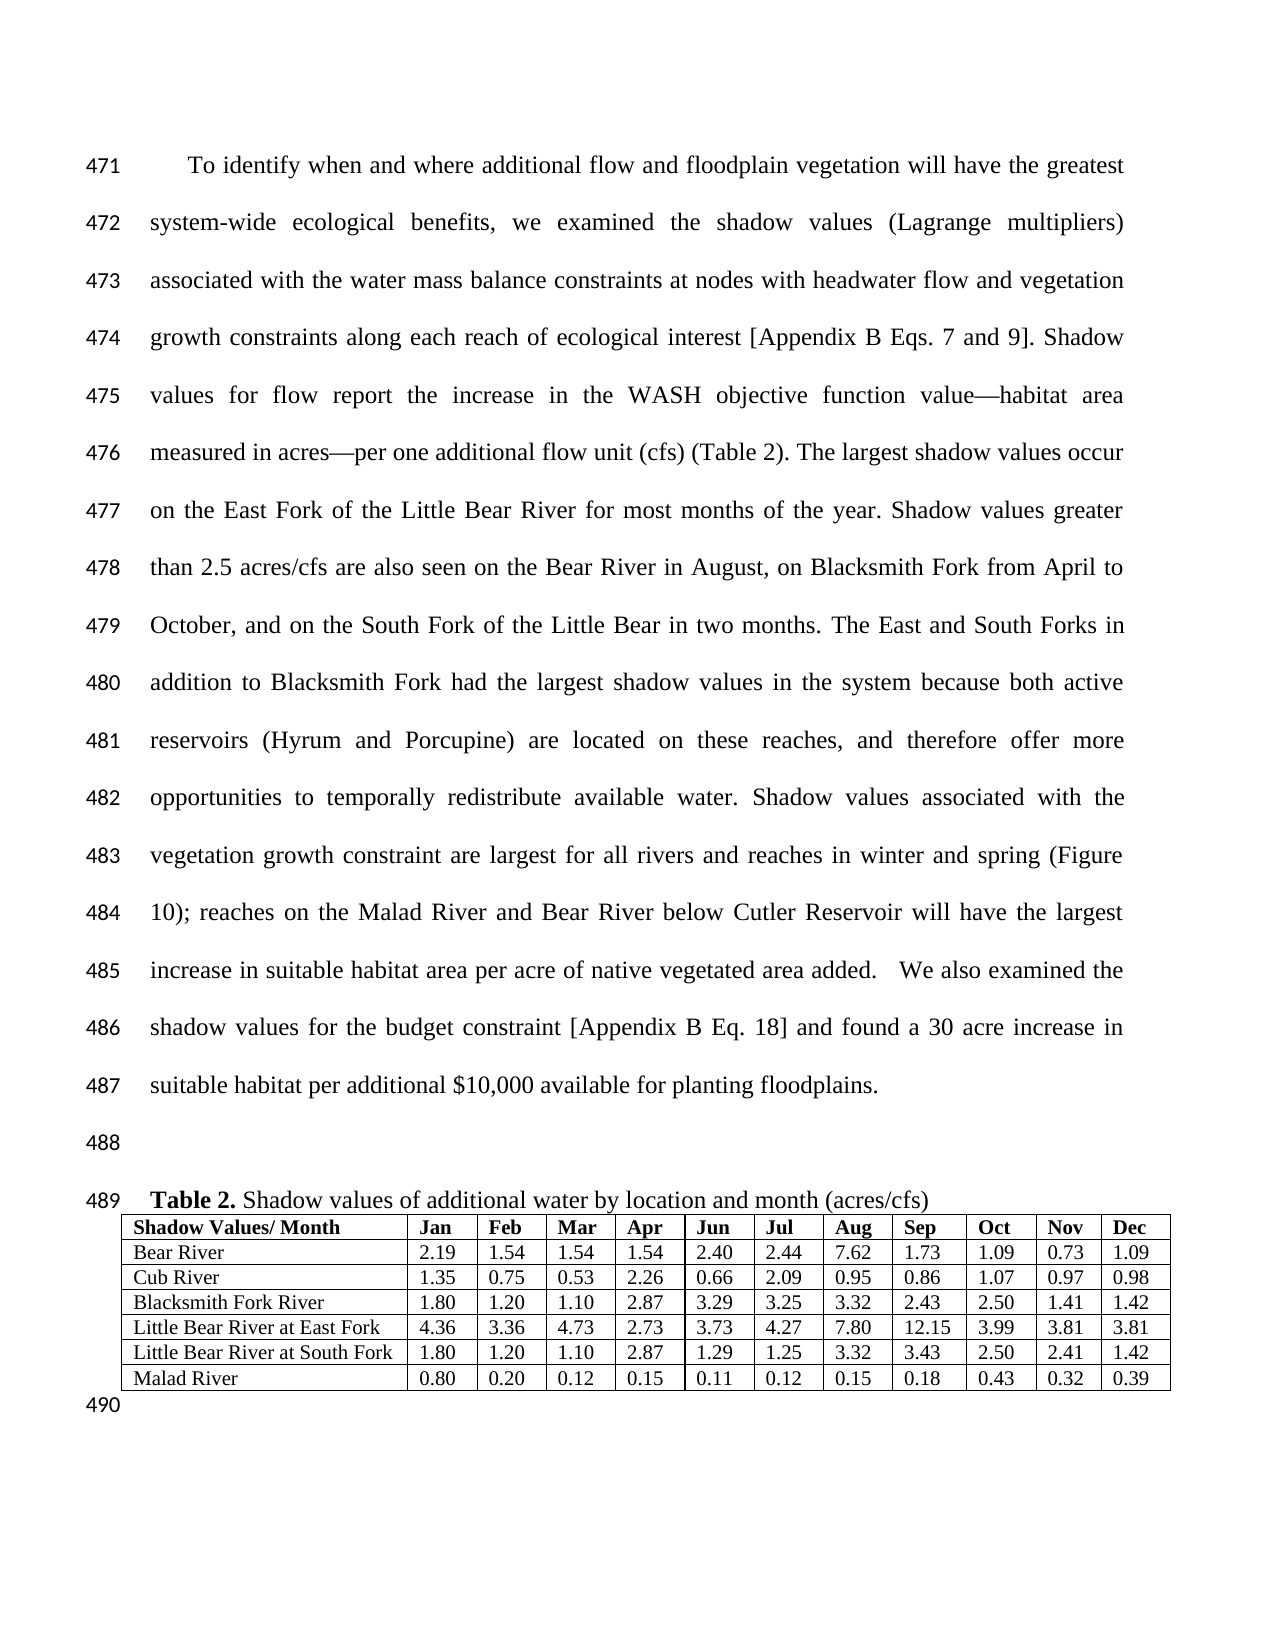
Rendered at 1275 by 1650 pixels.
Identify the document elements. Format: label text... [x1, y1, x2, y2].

table_header Feb [478, 1215, 546, 1239]
table_cell 4.27 [755, 1315, 823, 1339]
table_cell 1.42 [1102, 1290, 1170, 1314]
table_cell 2.50 [967, 1340, 1036, 1364]
table_cell 4.36 [408, 1315, 477, 1339]
table_cell 2.09 [755, 1265, 823, 1289]
table_cell 12.15 [893, 1315, 966, 1339]
table_header Jun [686, 1215, 754, 1239]
table_header Nov [1037, 1215, 1101, 1239]
table_cell 1.09 [967, 1240, 1036, 1264]
table_cell 0.97 [1037, 1265, 1101, 1289]
table_header Jul [755, 1215, 823, 1239]
table_cell 1.20 [478, 1340, 546, 1364]
table_cell 3.99 [967, 1315, 1036, 1339]
table_header Sep [893, 1215, 966, 1239]
table_cell 0.11 [686, 1365, 754, 1389]
table_cell 2.44 [755, 1240, 823, 1264]
table_cell 2.50 [967, 1290, 1036, 1314]
list Table 2. Shadow values of additional water by location and month (acres/cfs) [150, 1185, 1125, 1214]
table_cell 3.36 [478, 1315, 546, 1339]
table_cell 3.32 [824, 1290, 892, 1314]
table_cell 2.19 [408, 1240, 477, 1264]
table_cell 3.43 [893, 1340, 966, 1364]
table_cell 0.73 [1037, 1240, 1101, 1264]
table_cell 2.43 [893, 1290, 966, 1314]
table_cell 0.86 [893, 1265, 966, 1289]
table_cell Blacksmith Fork River [122, 1290, 407, 1314]
table_cell 0.43 [967, 1365, 1036, 1389]
table_header Shadow Values/ Month [122, 1215, 407, 1239]
table_header Apr [616, 1215, 684, 1239]
table_cell 3.29 [686, 1290, 754, 1314]
table_cell Malad River [122, 1365, 407, 1389]
table_cell 0.20 [478, 1365, 546, 1389]
table_cell 1.80 [408, 1340, 477, 1364]
table_cell 1.09 [1102, 1240, 1170, 1264]
table_cell 0.12 [547, 1365, 615, 1389]
table_cell 1.25 [755, 1340, 823, 1364]
table_cell 2.87 [616, 1340, 684, 1364]
table_cell 2.26 [616, 1265, 684, 1289]
table_cell 1.41 [1037, 1290, 1101, 1314]
table_cell 2.73 [616, 1315, 684, 1339]
table_cell Cub River [122, 1265, 407, 1289]
table_cell 1.54 [616, 1240, 684, 1264]
table_cell 0.15 [616, 1365, 684, 1389]
table_cell 1.35 [408, 1265, 477, 1289]
table_header Dec [1102, 1215, 1170, 1239]
table_cell 0.75 [478, 1265, 546, 1289]
table_cell 1.73 [893, 1240, 966, 1264]
table_cell 0.66 [686, 1265, 754, 1289]
table_cell 1.54 [547, 1240, 615, 1264]
table_cell 0.12 [755, 1365, 823, 1389]
table_cell 3.73 [686, 1315, 754, 1339]
table_cell 4.73 [547, 1315, 615, 1339]
table_cell 3.81 [1102, 1315, 1170, 1339]
table_cell 1.80 [408, 1290, 477, 1314]
table_cell Bear River [122, 1240, 407, 1264]
table_header Jan [408, 1215, 477, 1239]
table_cell 0.32 [1037, 1365, 1101, 1389]
table_cell 0.18 [893, 1365, 966, 1389]
table_cell 0.98 [1102, 1265, 1170, 1289]
table_cell 0.53 [547, 1265, 615, 1289]
table_cell 3.25 [755, 1290, 823, 1314]
table_cell 7.80 [824, 1315, 892, 1339]
table_cell 3.32 [824, 1340, 892, 1364]
table_cell 1.42 [1102, 1340, 1170, 1364]
table_cell 1.10 [547, 1340, 615, 1364]
table_header Oct [967, 1215, 1036, 1239]
table_cell 2.87 [616, 1290, 684, 1314]
table_cell 0.15 [824, 1365, 892, 1389]
table_cell 2.41 [1037, 1340, 1101, 1364]
table_header Aug [824, 1215, 892, 1239]
table_cell 1.07 [967, 1265, 1036, 1289]
table_cell 1.10 [547, 1290, 615, 1314]
table_cell 1.54 [478, 1240, 546, 1264]
table_cell 0.95 [824, 1265, 892, 1289]
table_cell 0.80 [408, 1365, 477, 1389]
table_cell 1.29 [686, 1340, 754, 1364]
table_header Mar [547, 1215, 615, 1239]
table_cell Little Bear River at South Fork [122, 1340, 407, 1364]
table_cell 1.20 [478, 1290, 546, 1314]
table_cell 0.39 [1102, 1365, 1170, 1389]
table_cell Little Bear River at East Fork [122, 1315, 407, 1339]
table_cell 2.40 [686, 1240, 754, 1264]
table_cell 7.62 [824, 1240, 892, 1264]
text To identify when and where additional flow and floodplain vegetation will have the greatest system-wide ecological benefits, we examined the shadow values (Lagrange multipliers) associated with the water mass balance constraints at nodes with headwater flow and vegetation growth constraints along each reach of ecological interest [Appendix B Eqs. 7 and 9]. Shadow values for flow report the increase in the WASH objective function value—habitat area measured in acres—per one additional flow unit (cfs) (Table 2). The largest shadow values occur on the East Fork of the Little Bear River for most months of the year. Shadow values greater than 2.5 acres/cfs are also seen on the Bear River in August, on Blacksmith Fork from April to October, and on the South Fork of the Little Bear in two months. The East and South Forks in addition to Blacksmith Fork had the largest shadow values in the system because both active reservoirs (Hyrum and Porcupine) are located on these reaches, and therefore offer more opportunities to temporally redistribute available water. Shadow values associated with the vegetation growth constraint are largest for all rivers and reaches in winter and spring (Figure 10); reaches on the Malad River and Bear River below Cutler Reservoir will have the largest increase in suitable habitat area per acre of native vegetated area added. We also examined the shadow values for the budget constraint [Appendix B Eq. 18] and found a 30 acre increase in suitable habitat per additional $10,000 available for planting floodplains. [150, 150, 1125, 1099]
table_cell 3.81 [1037, 1315, 1101, 1339]
